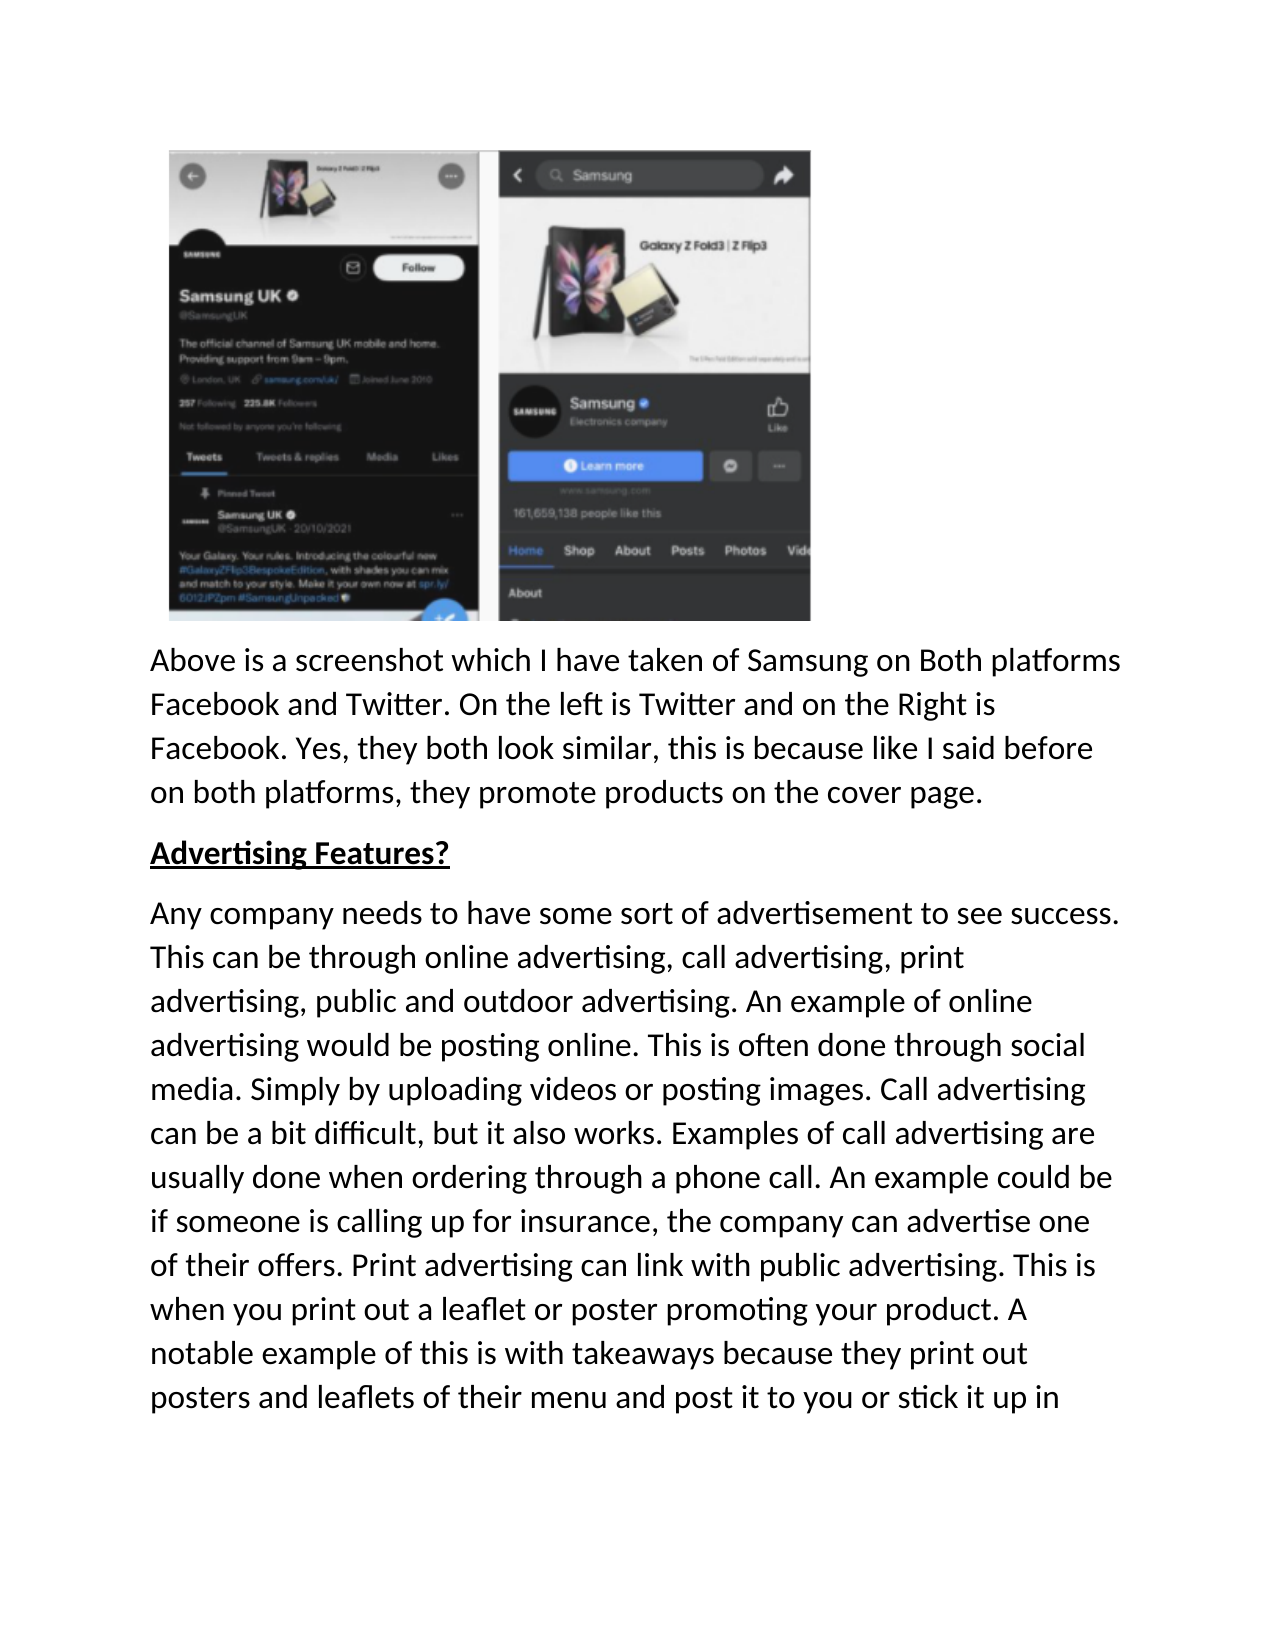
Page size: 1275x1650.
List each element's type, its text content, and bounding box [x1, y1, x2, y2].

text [150, 892, 1125, 1417]
text Advertising Features? [150, 832, 1125, 872]
text Above is a screenshot which I have taken of Samsung on Both platforms Facebook and Twitter. On the left is Twitter and on the Right is Facebook. Yes, they both look similar, this is because like I said before on both platforms, they promote products on the cover page. [150, 639, 1125, 812]
